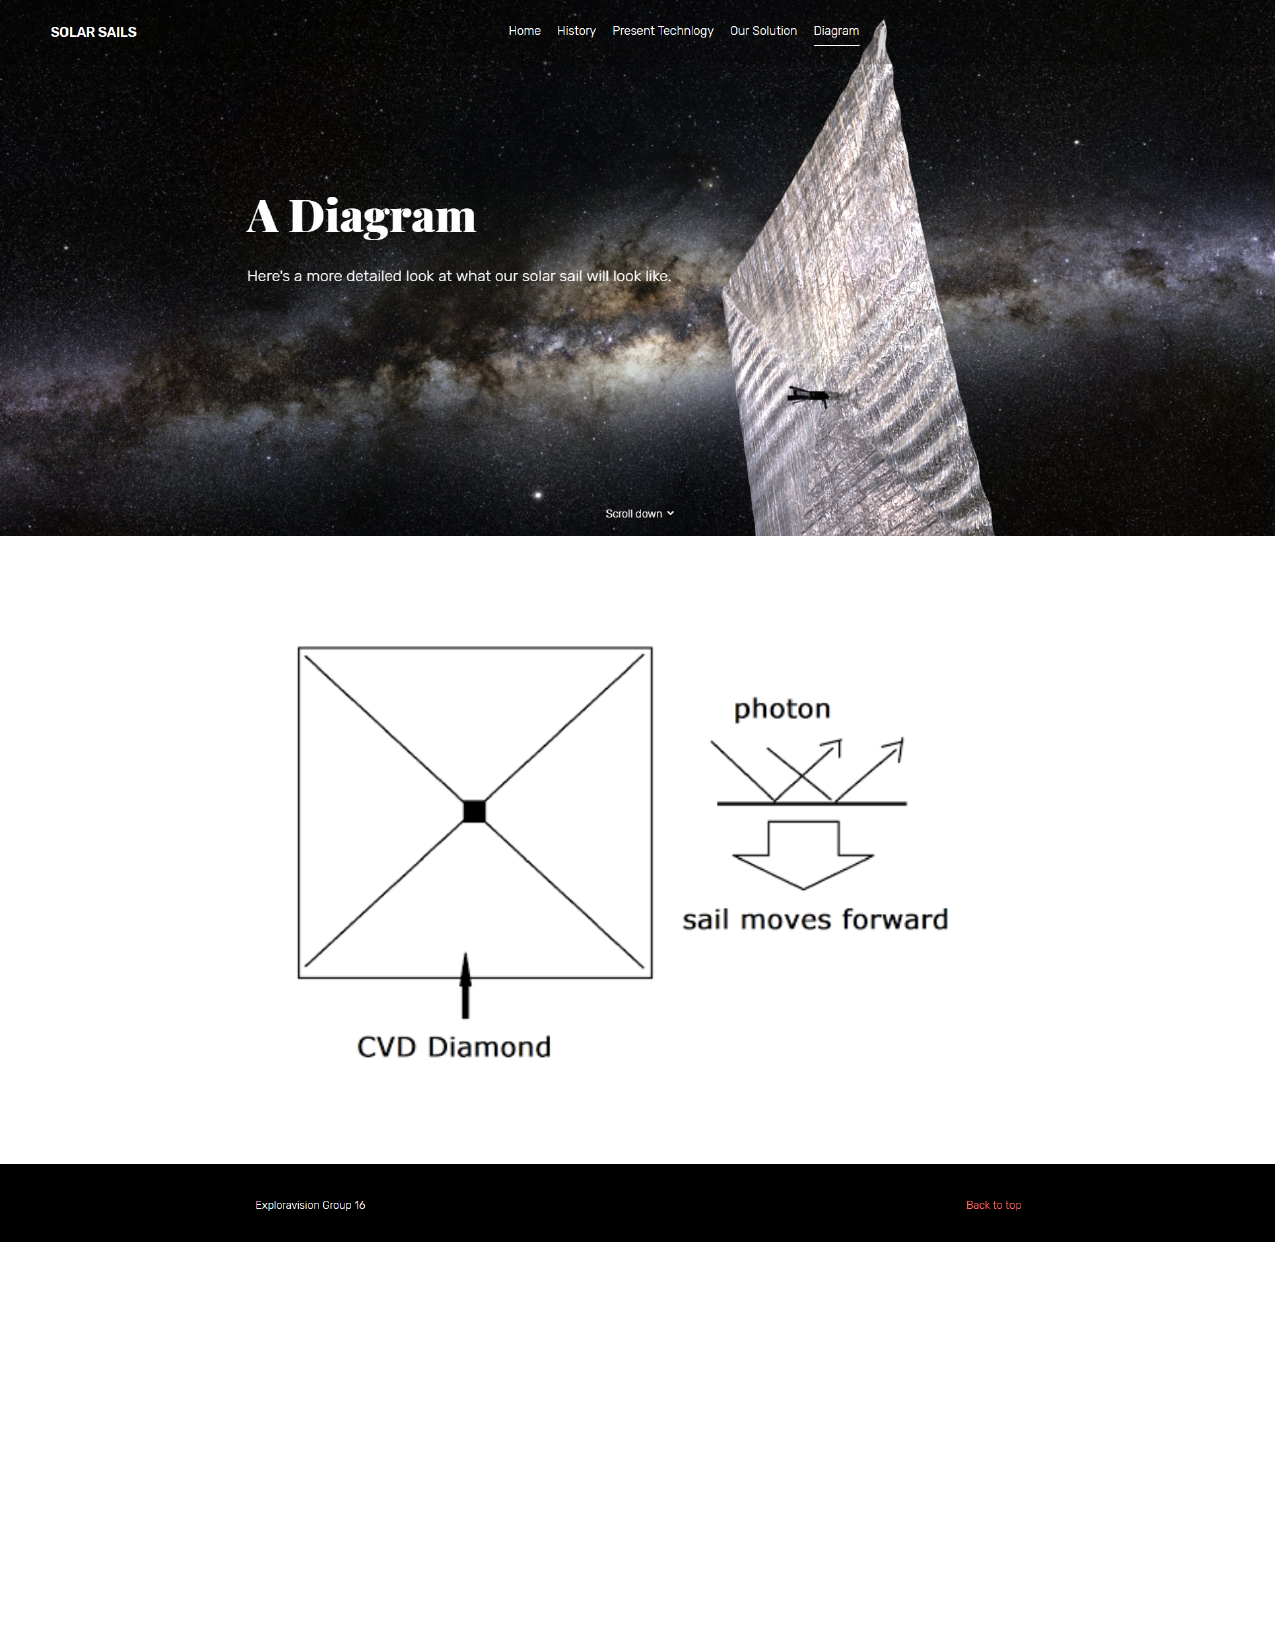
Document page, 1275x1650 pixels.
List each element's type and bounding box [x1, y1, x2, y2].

picture [0, 604, 1275, 1242]
picture [0, 0, 1275, 536]
